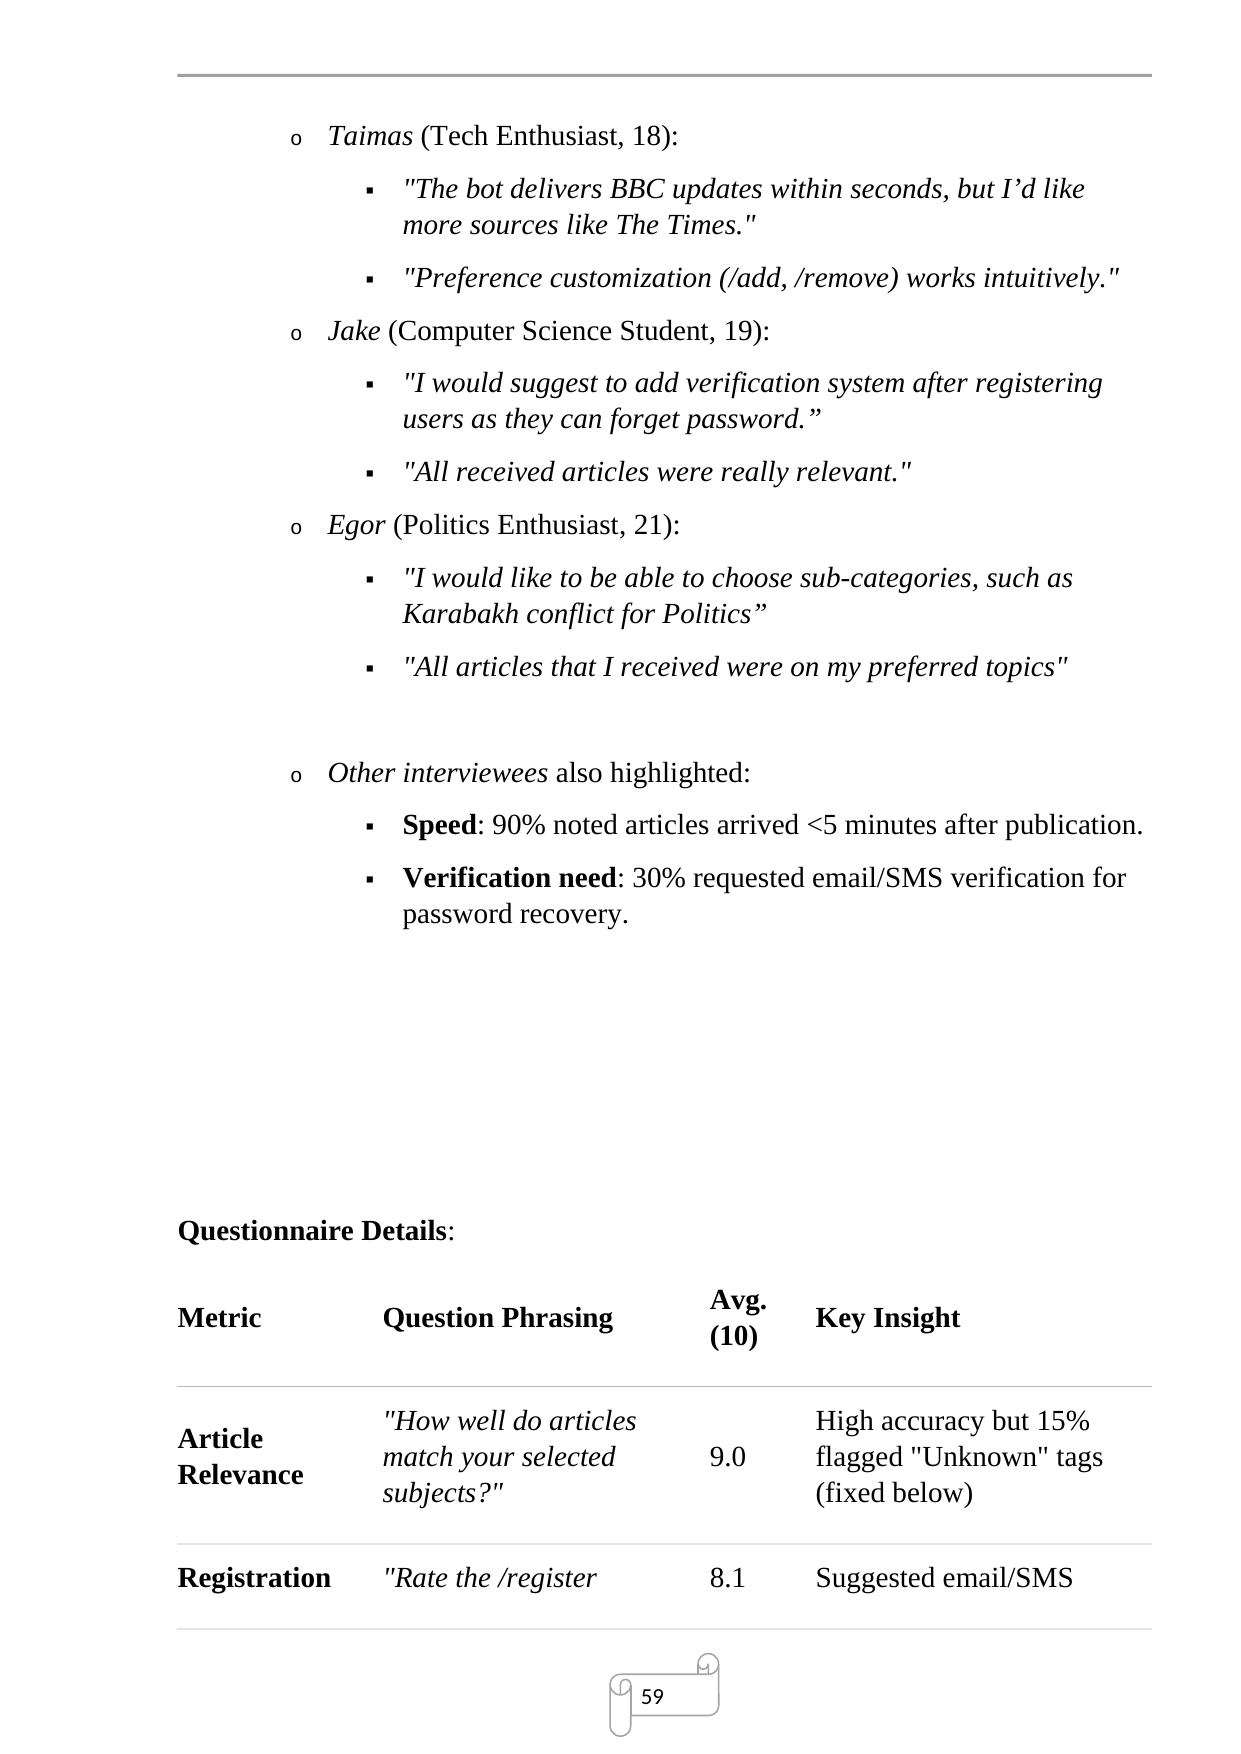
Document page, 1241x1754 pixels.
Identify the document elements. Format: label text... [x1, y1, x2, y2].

list Speed: 90% noted articles arrived <5 minutes after publication. [365, 807, 1152, 841]
table_header Metric [177, 1266, 367, 1386]
list "All received articles were really relevant." [365, 454, 1152, 488]
table_cell 9.0 [694, 1387, 800, 1543]
list "I would suggest to add verification system after registering users as they can forget password.” [365, 366, 1152, 435]
table_cell High accuracy but 15% flagged "Unknown" tags (fixed below) [800, 1387, 1152, 1543]
list Verification need: 30% requested email/SMS verification for password recovery. [365, 860, 1152, 930]
table_header Question Phrasing [367, 1266, 694, 1386]
list "Preference customization (/add, /remove) works intuitively." [365, 260, 1152, 293]
list Taimas (Tech Enthusiast, 18): [290, 118, 1152, 152]
table_header Key Insight [800, 1266, 1152, 1386]
list "The bot delivers BBC updates within seconds, but I’d like more sources like The Times." [365, 171, 1152, 241]
table_cell 8.1 [694, 1545, 800, 1628]
text Questionnaire Details: [177, 1213, 1152, 1247]
table_cell "How well do articles match your selected subjects?" [367, 1387, 694, 1543]
table_cell Registration Ease [177, 1545, 367, 1628]
list Other interviewees also highlighted: [290, 755, 1152, 788]
list "I would like to be able to choose sub-categories, such as Karabakh conflict for Politics” [365, 560, 1152, 630]
list Egor (Politics Enthusiast, 21): [290, 507, 1152, 541]
list "All articles that I received were on my preferred topics" [365, 649, 1152, 683]
table_cell Article Relevance [177, 1387, 367, 1543]
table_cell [800, 1545, 1152, 1628]
list Jake (Computer Science Student, 19): [290, 313, 1152, 346]
table_header Avg. (10) [694, 1266, 800, 1386]
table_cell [367, 1545, 694, 1628]
